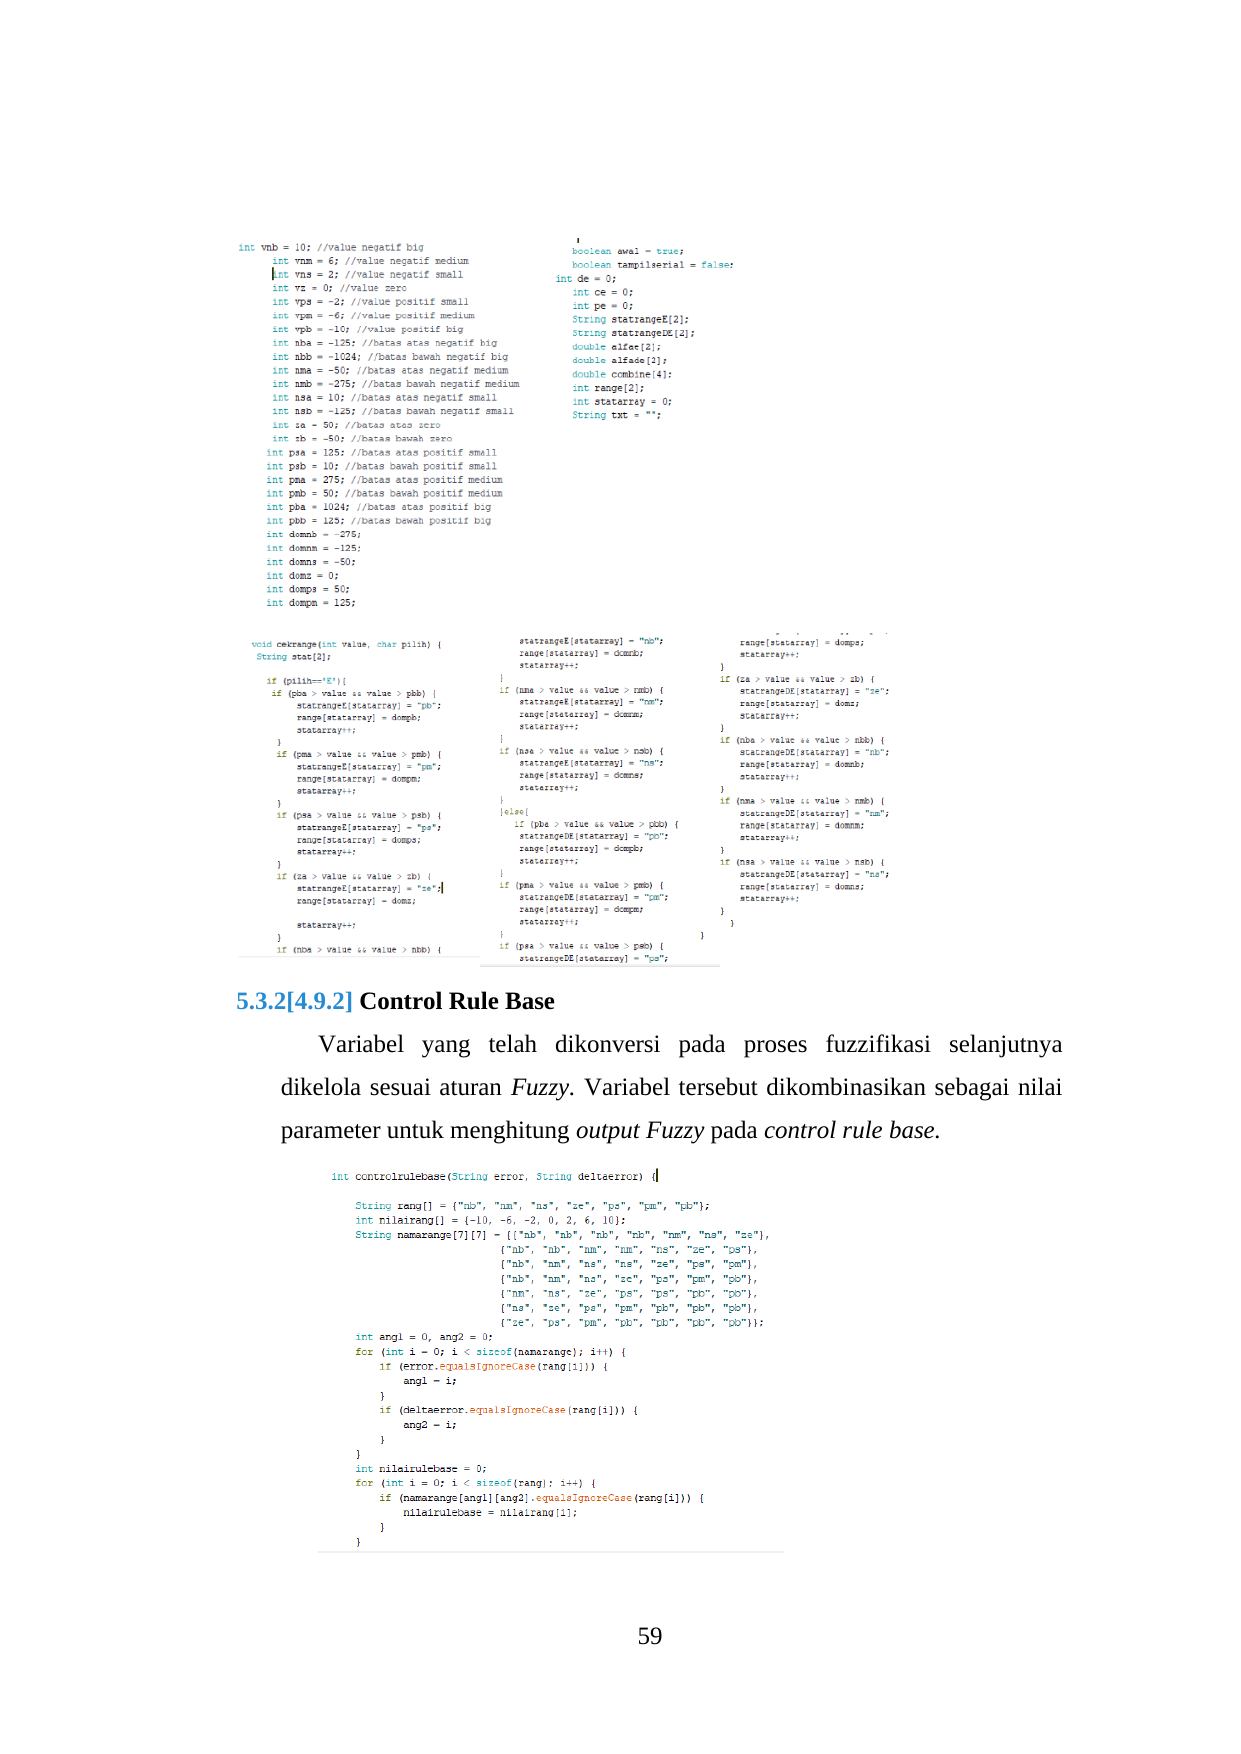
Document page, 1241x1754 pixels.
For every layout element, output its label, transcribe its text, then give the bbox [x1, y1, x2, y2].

text Variabel yang telah dikonversi pada proses fuzzifikasi selanjutnya dikelola sesuai aturan Fuzzy. Variabel tersebut dikombinasikan sebagai nilai parameter untuk menghitung output Fuzzy pada control rule base. [281, 1029, 1063, 1144]
picture [317, 1162, 785, 1553]
subtitle Control Rule Base [236, 986, 1063, 1014]
